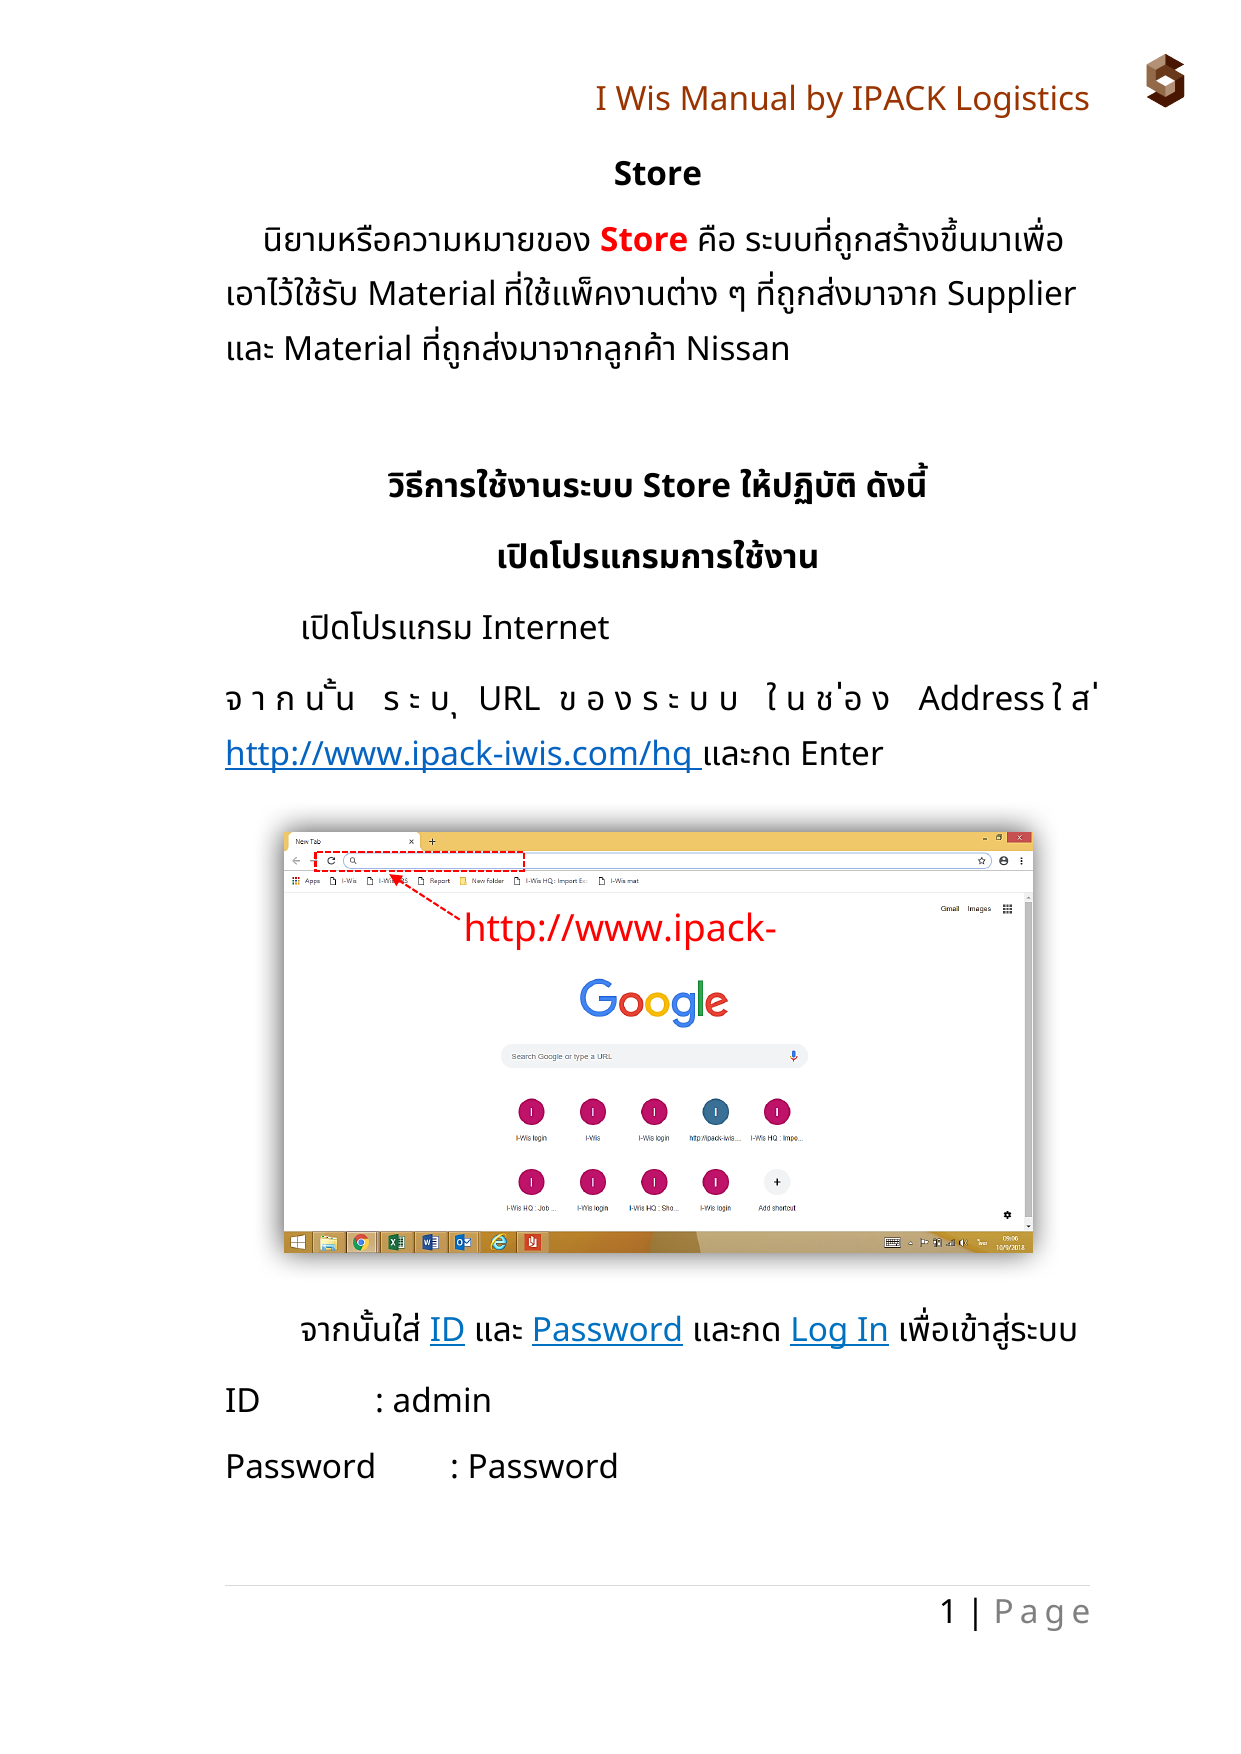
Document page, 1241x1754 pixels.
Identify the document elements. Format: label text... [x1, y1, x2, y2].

text เปิดโปรแกรมการใช้งาน [225, 533, 1090, 583]
text Store [225, 150, 1090, 195]
text จากนั้น ระบุ URL ของระบบ ในช่อง Addressใส่ http://www.ipack-iwis.com/hq และกด Enter [225, 675, 1090, 780]
text Password : Password [225, 1443, 1090, 1488]
picture [284, 832, 1033, 1253]
text จากนั้นใส่ ID และ Password และกด Log In เพื่อเข้าสู่ระบบ [225, 1306, 1090, 1356]
text วิธีการใช้งานระบบ Store ให้ปฏิบัติ ดังนี้ [225, 462, 1090, 512]
picture [1141, 51, 1185, 108]
list เปิดโปรแกรม Internet [300, 604, 1090, 654]
text นิยามหรือความหมายของ Store คือ ระบบที่ถูกสร้างขึ้นมาเพื่อเอาไว้ใช้รับ Materialที่ใช้แพ็คงานต่าง ๆ ที่ถูกส่งมาจาก Supplier และ Material ที่ถูกส่งมาจากลูกค้า Nissan [225, 216, 1090, 375]
text ID : admin [225, 1377, 1090, 1422]
